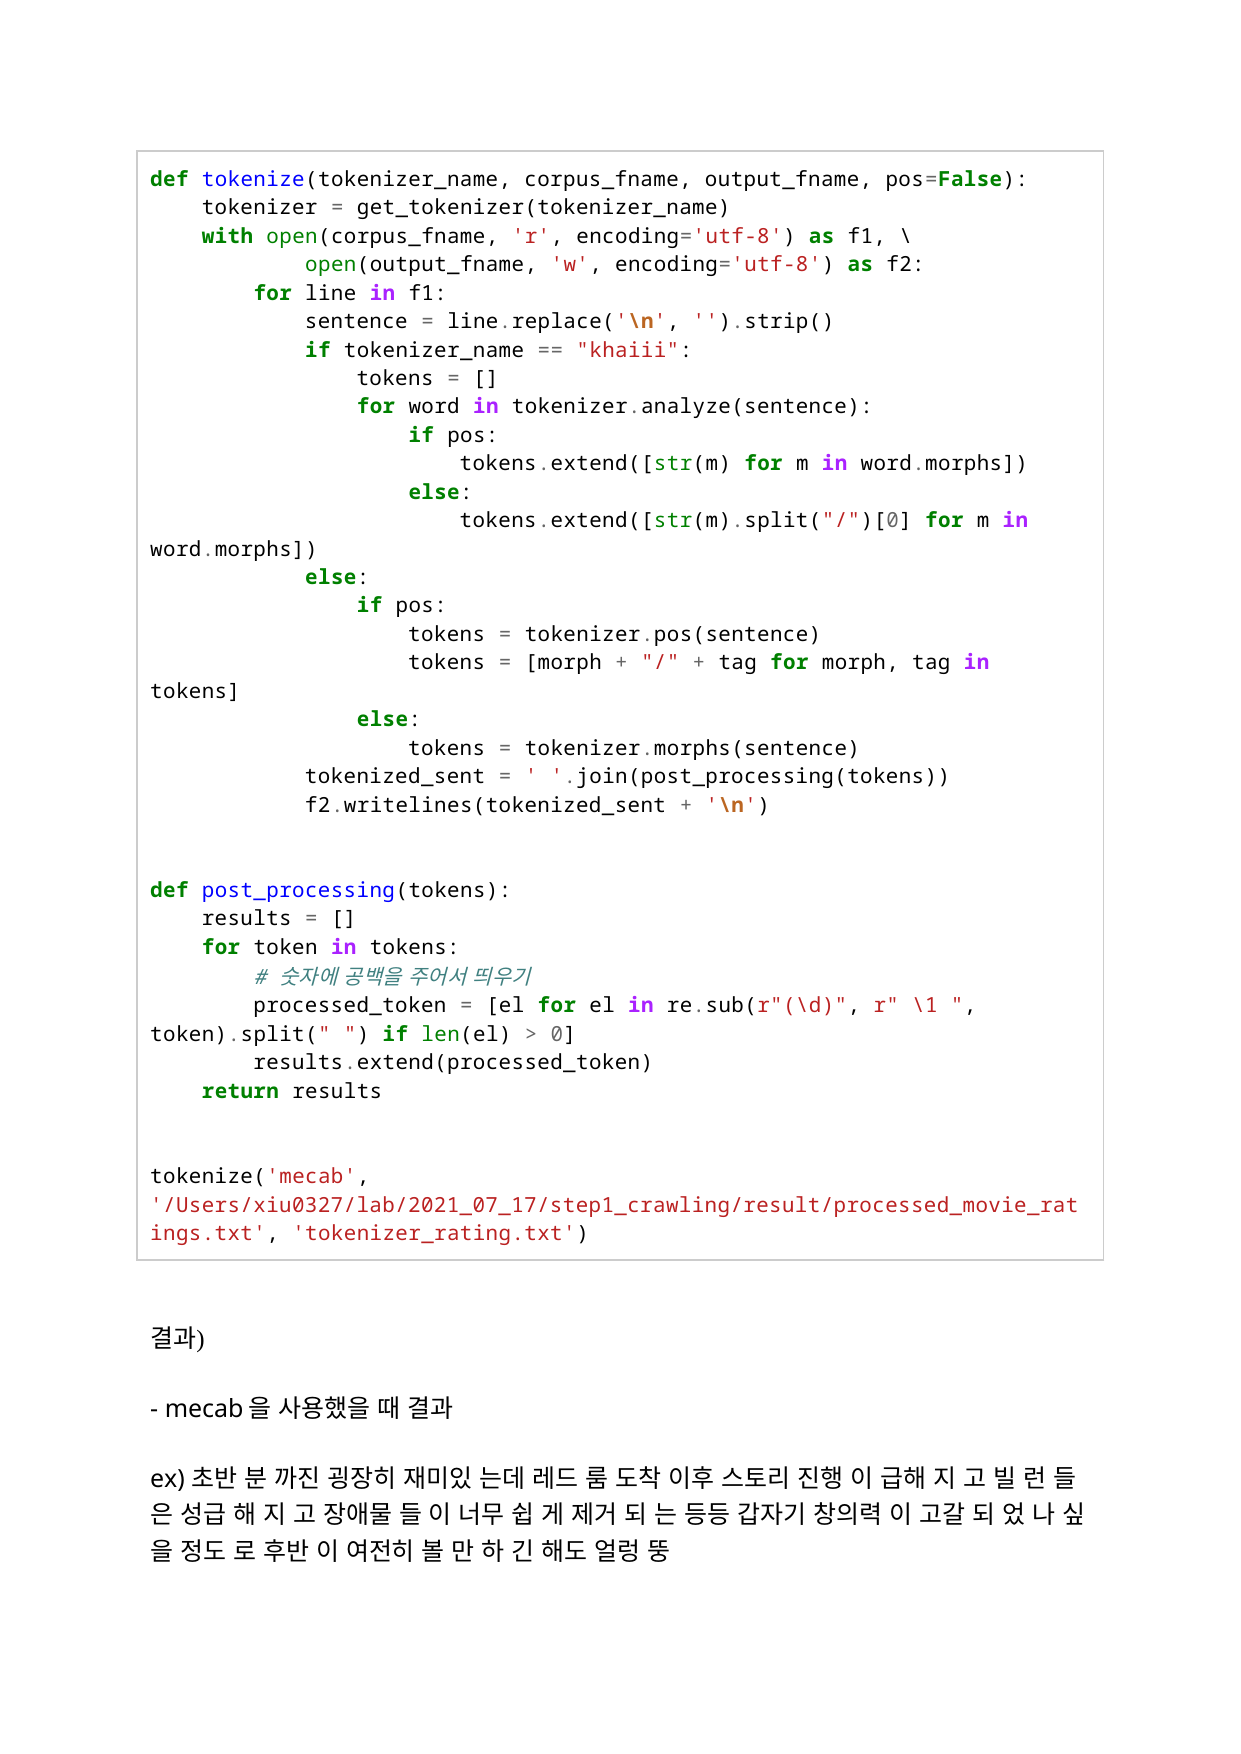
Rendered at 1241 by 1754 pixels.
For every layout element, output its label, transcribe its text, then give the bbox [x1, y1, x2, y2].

text return results [150, 1076, 1090, 1104]
text - mecab을 사용했을 때 결과 [150, 1388, 1090, 1425]
text results.extend(processed_token) [150, 1047, 1090, 1076]
text else: [150, 477, 1090, 505]
text ex) 초반 분 까진 굉장히 재미있 는데 레드 룸 도착 이후 스토리 진행 이 급해 지 고 빌 런 들 은 성급 해 지 고 장애물 들 이 너무 쉽 게 제거 되 는 등등 갑자기 창의력 이 고갈 되 었 나 싶 을 정도 로 후반 이 여전히 볼 만 하 긴 해도 얼렁 뚱 [150, 1459, 1090, 1567]
text tokens = tokenizer.pos(sentence) [150, 619, 1090, 647]
text tokenized_sent = ' '.join(post_processing(tokens)) [150, 761, 1090, 790]
text def tokenize(tokenizer_name, corpus_fname, output_fname, pos=False): [138, 152, 1103, 192]
text for line in f1: [150, 278, 1090, 306]
text tokenize('mecab', '/Users/xiu0327/lab/2021_07_17/step1_crawling/result/processed_movie_ratings.txt', 'tokenizer_rating.txt') [138, 1147, 1103, 1259]
text if tokenizer_name == "khaiii": [150, 335, 1090, 363]
text tokens = tokenizer.morphs(sentence) [150, 733, 1090, 761]
text else: [150, 562, 1090, 591]
text for token in tokens: [150, 932, 1090, 960]
text processed_token = [el for el in re.sub(r"(\d)", r" \1 ", token).split(" ") if len(el) > 0] [150, 991, 1090, 1047]
text sentence = line.replace('\n', '').strip() [150, 306, 1090, 335]
text # 숫자에 공백을 주어서 띄우기 [150, 960, 1090, 991]
text results = [] [150, 903, 1090, 932]
text tokens = [morph + "/" + tag for morph, tag in tokens] [150, 647, 1090, 704]
text tokens.extend([str(m).split("/")[0] for m in word.morphs]) [150, 505, 1090, 562]
text tokens = [] [150, 363, 1090, 392]
text f2.writelines(tokenized_sent + '\n') [150, 790, 1090, 818]
text for word in tokenizer.analyze(sentence): [150, 392, 1090, 420]
text if pos: [150, 420, 1090, 448]
text open(output_fname, 'w', encoding='utf-8') as f2: [150, 249, 1090, 278]
text if pos: [150, 591, 1090, 619]
text 결과) [150, 1318, 1090, 1354]
text else: [150, 704, 1090, 733]
text tokenizer = get_tokenizer(tokenizer_name) [150, 192, 1090, 221]
text with open(corpus_fname, 'r', encoding='utf-8') as f1, \ [150, 221, 1090, 249]
text def post_processing(tokens): [150, 875, 1090, 903]
text tokens.extend([str(m) for m in word.morphs]) [150, 448, 1090, 477]
